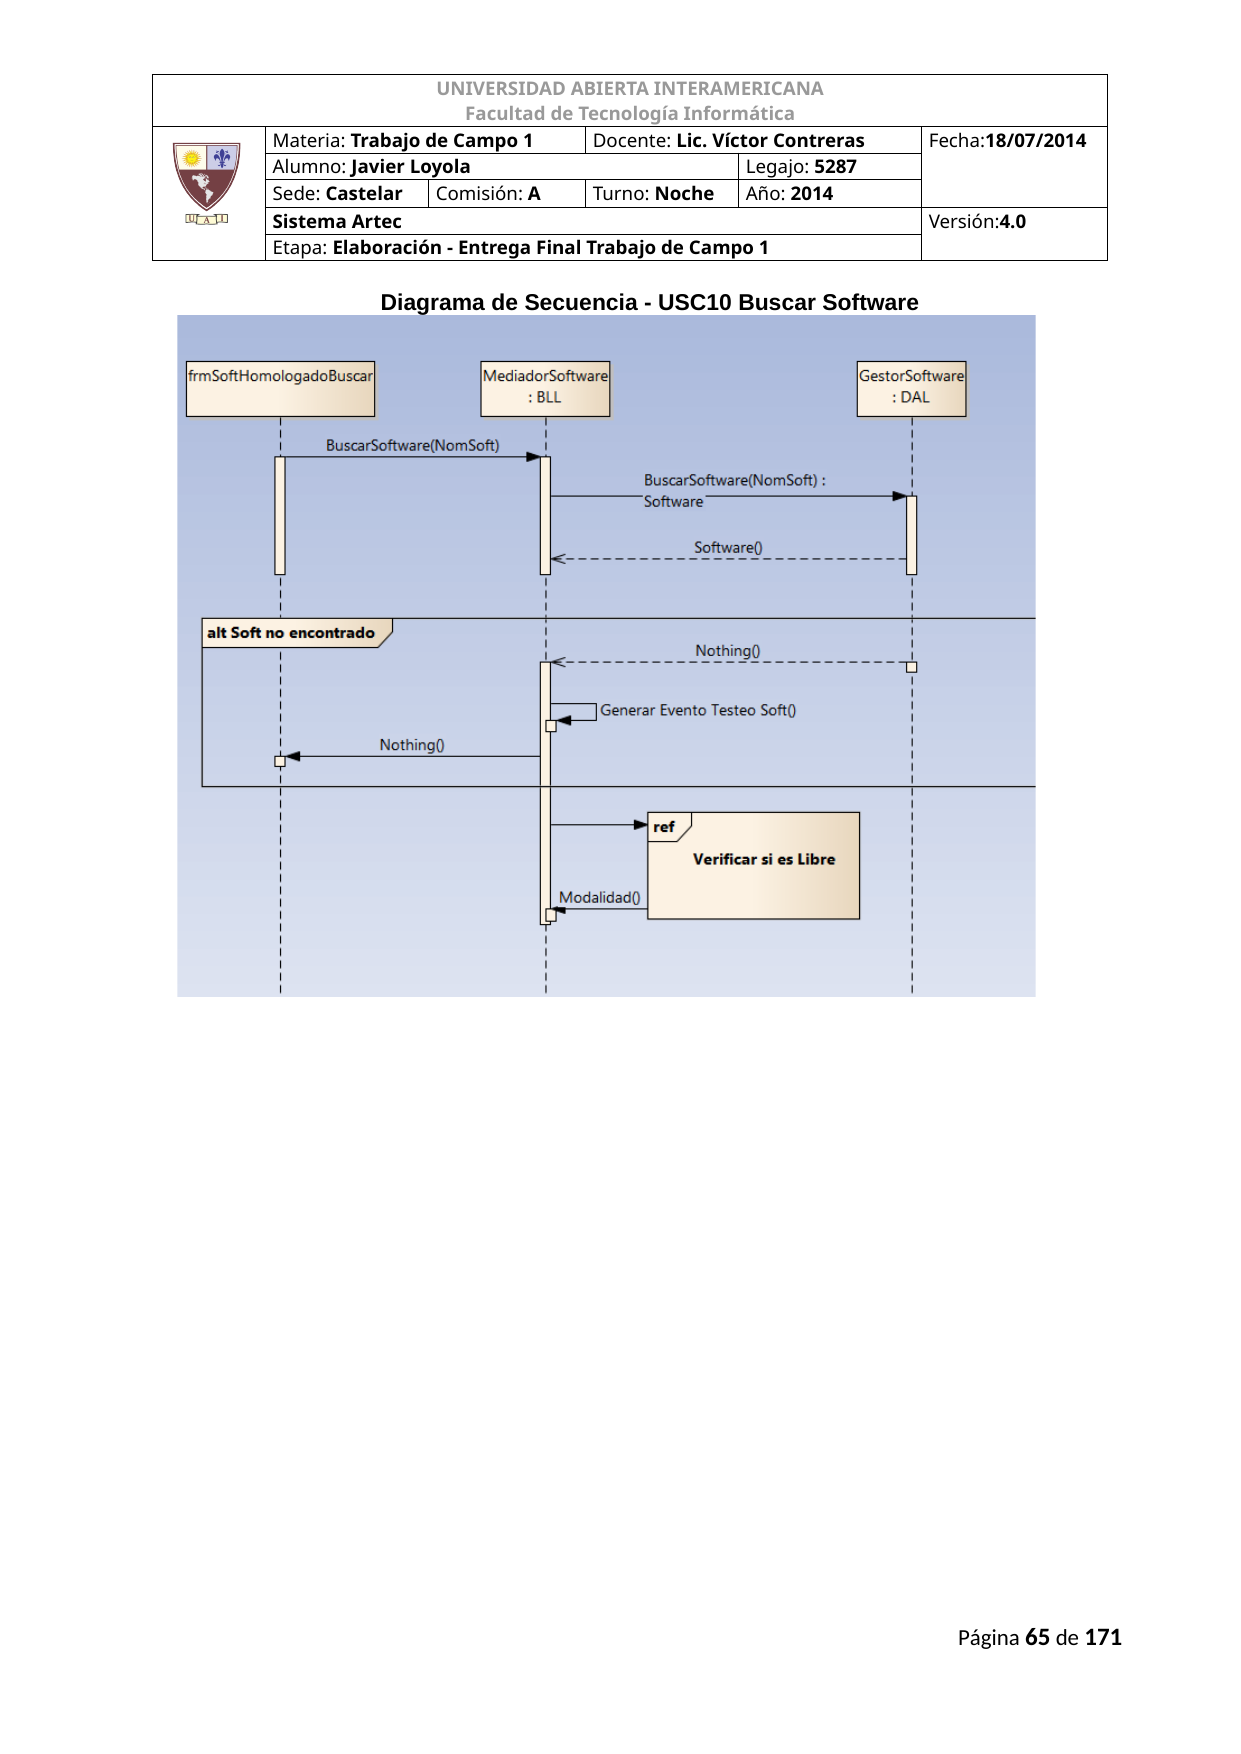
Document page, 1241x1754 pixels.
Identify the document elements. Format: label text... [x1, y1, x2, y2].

picture [177, 315, 1036, 997]
picture [157, 136, 257, 228]
text Diagrama de Secuencia - USC10 Buscar Software [177, 289, 1122, 316]
